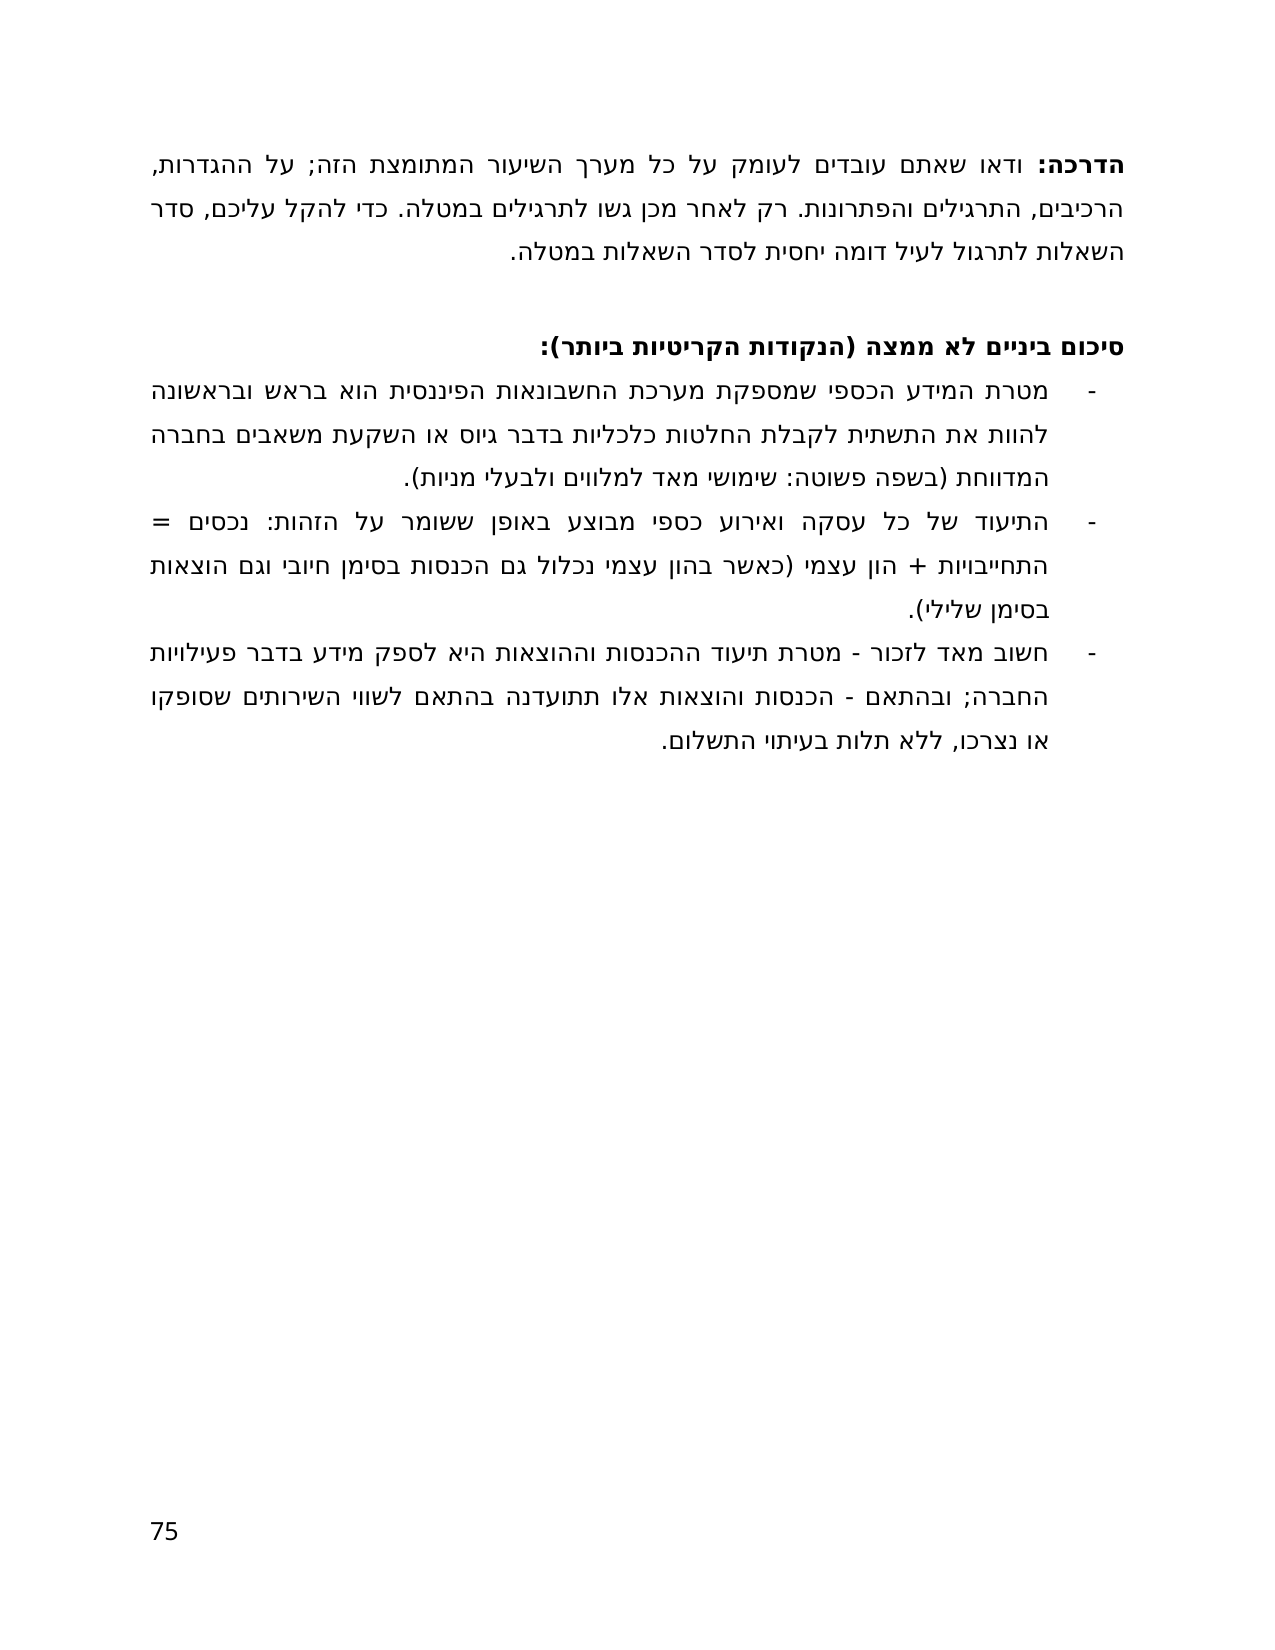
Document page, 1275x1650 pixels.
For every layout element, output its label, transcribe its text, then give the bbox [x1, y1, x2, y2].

text הדרכה: ודאו שאתם עובדים לעומק על כל מערך השיעור המתומצת הזה; על ההגדרות, הרכיבים, התרגילים והפתרונות. רק לאחר מכן גשו לתרגילים במטלה. כדי להקל עליכם, סדר השאלות לתרגול לעיל דומה יחסית לסדר השאלות במטלה. [150, 150, 1125, 267]
list חשוב מאד לזכור - מטרת תיעוד ההכנסות וההוצאות היא לספק מידע בדבר פעילויות החברה; ובהתאם - הכנסות והוצאות אלו תתועדנה בהתאם לשווי השירותים שסופקו או נצרכו, ללא תלות בעיתוי התשלום. [150, 638, 1087, 755]
text סיכום ביניים לא ממצה (הנקודות הקריטיות ביותר): [150, 332, 1125, 361]
list התיעוד של כל עסקה ואירוע כספי מבוצע באופן ששומר על הזהות: נכסים = התחייבויות + הון עצמי (כאשר בהון עצמי נכלול גם הכנסות בסימן חיובי וגם הוצאות בסימן שלילי). [150, 507, 1087, 624]
list מטרת המידע הכספי שמספקת מערכת החשבונאות הפיננסית הוא בראש ובראשונה להוות את התשתית לקבלת החלטות כלכליות בדבר גיוס או השקעת משאבים בחברה המדווחת (בשפה פשוטה: שימושי מאד למלווים ולבעלי מניות). [150, 376, 1087, 493]
